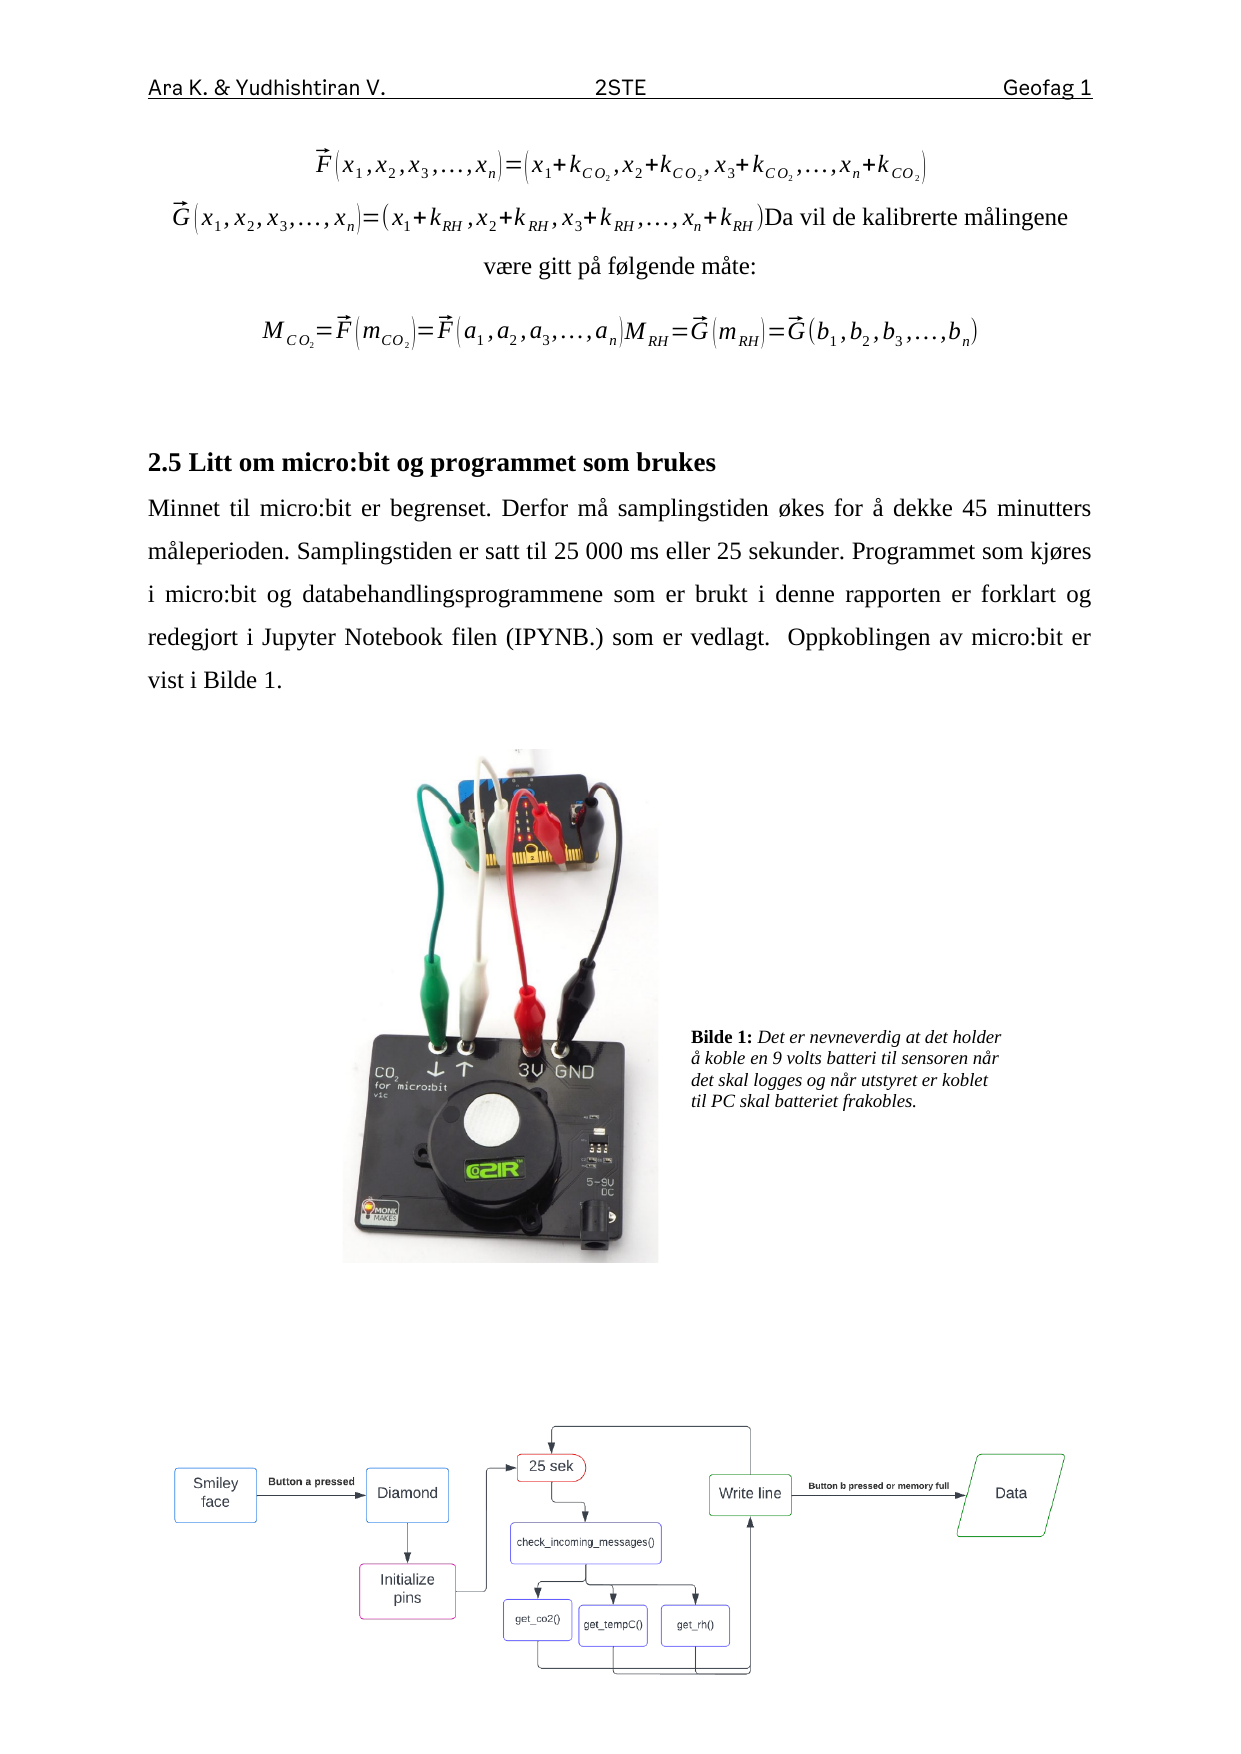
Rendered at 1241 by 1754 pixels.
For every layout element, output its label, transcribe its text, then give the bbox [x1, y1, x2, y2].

picture [342, 749, 659, 1263]
picture [147, 1399, 1093, 1702]
text Minnet til micro:bit er begrenset. Derfor må samplingstiden økes for å dekke 45 minutters måleperioden. Samplingstiden er satt til 25 000 ms eller 25 sekunder. Programmet som kjøres i micro:bit og databehandlingsprogrammene som er brukt i denne rapporten er forklart og redegjort i Jupyter Notebook filen (IPYNB.) som er vedlagt. Oppkoblingen av micro:bit er vist i Bilde 1. [148, 493, 1093, 694]
text Da vil de kalibrerte målingene være gitt på følgende måte: [148, 148, 1093, 279]
subtitle 2.5 Litt om micro:bit og programmet som brukes [148, 446, 1093, 477]
